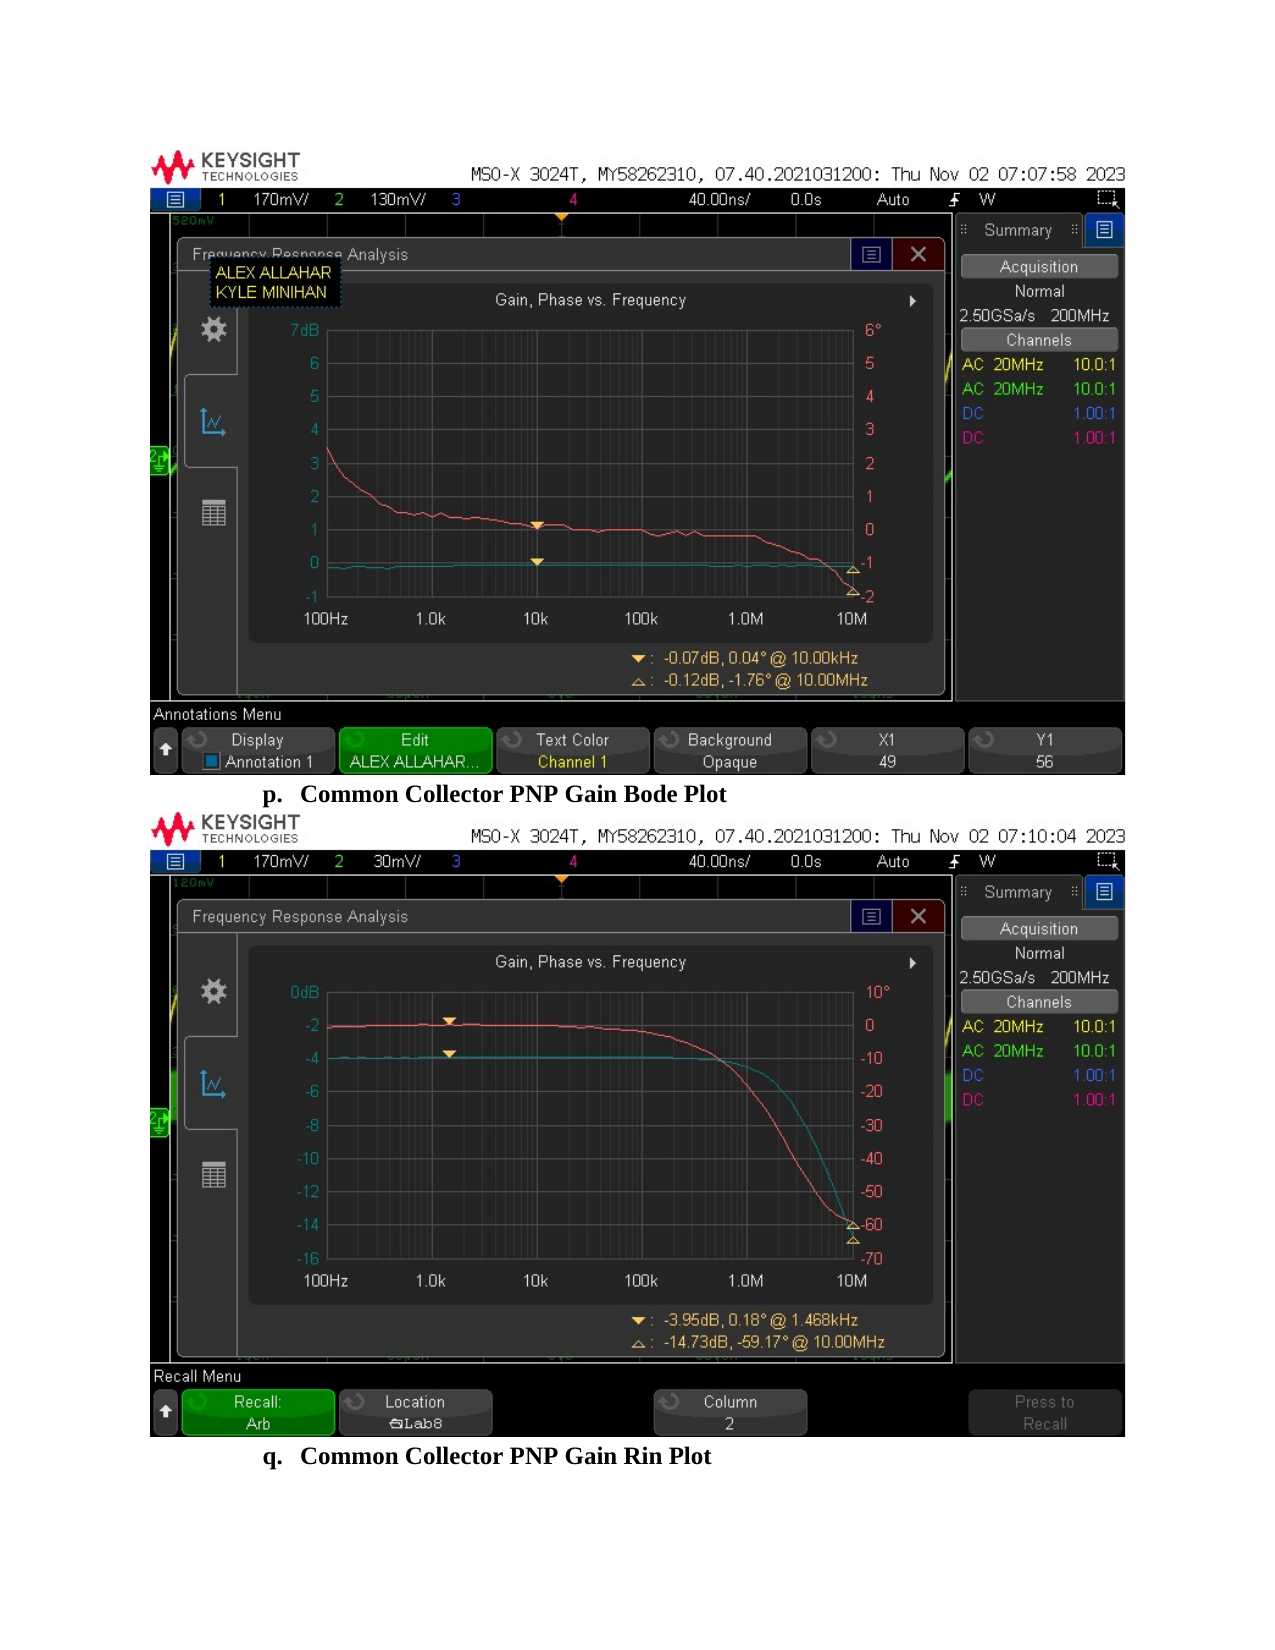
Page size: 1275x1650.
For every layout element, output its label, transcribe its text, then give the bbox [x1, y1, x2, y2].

list Common Collector PNP Gain Bode Plot [262, 779, 1125, 808]
picture [150, 150, 1125, 775]
list Common Collector PNP Gain Rin Plot [262, 1441, 1125, 1469]
picture [150, 811, 1125, 1437]
